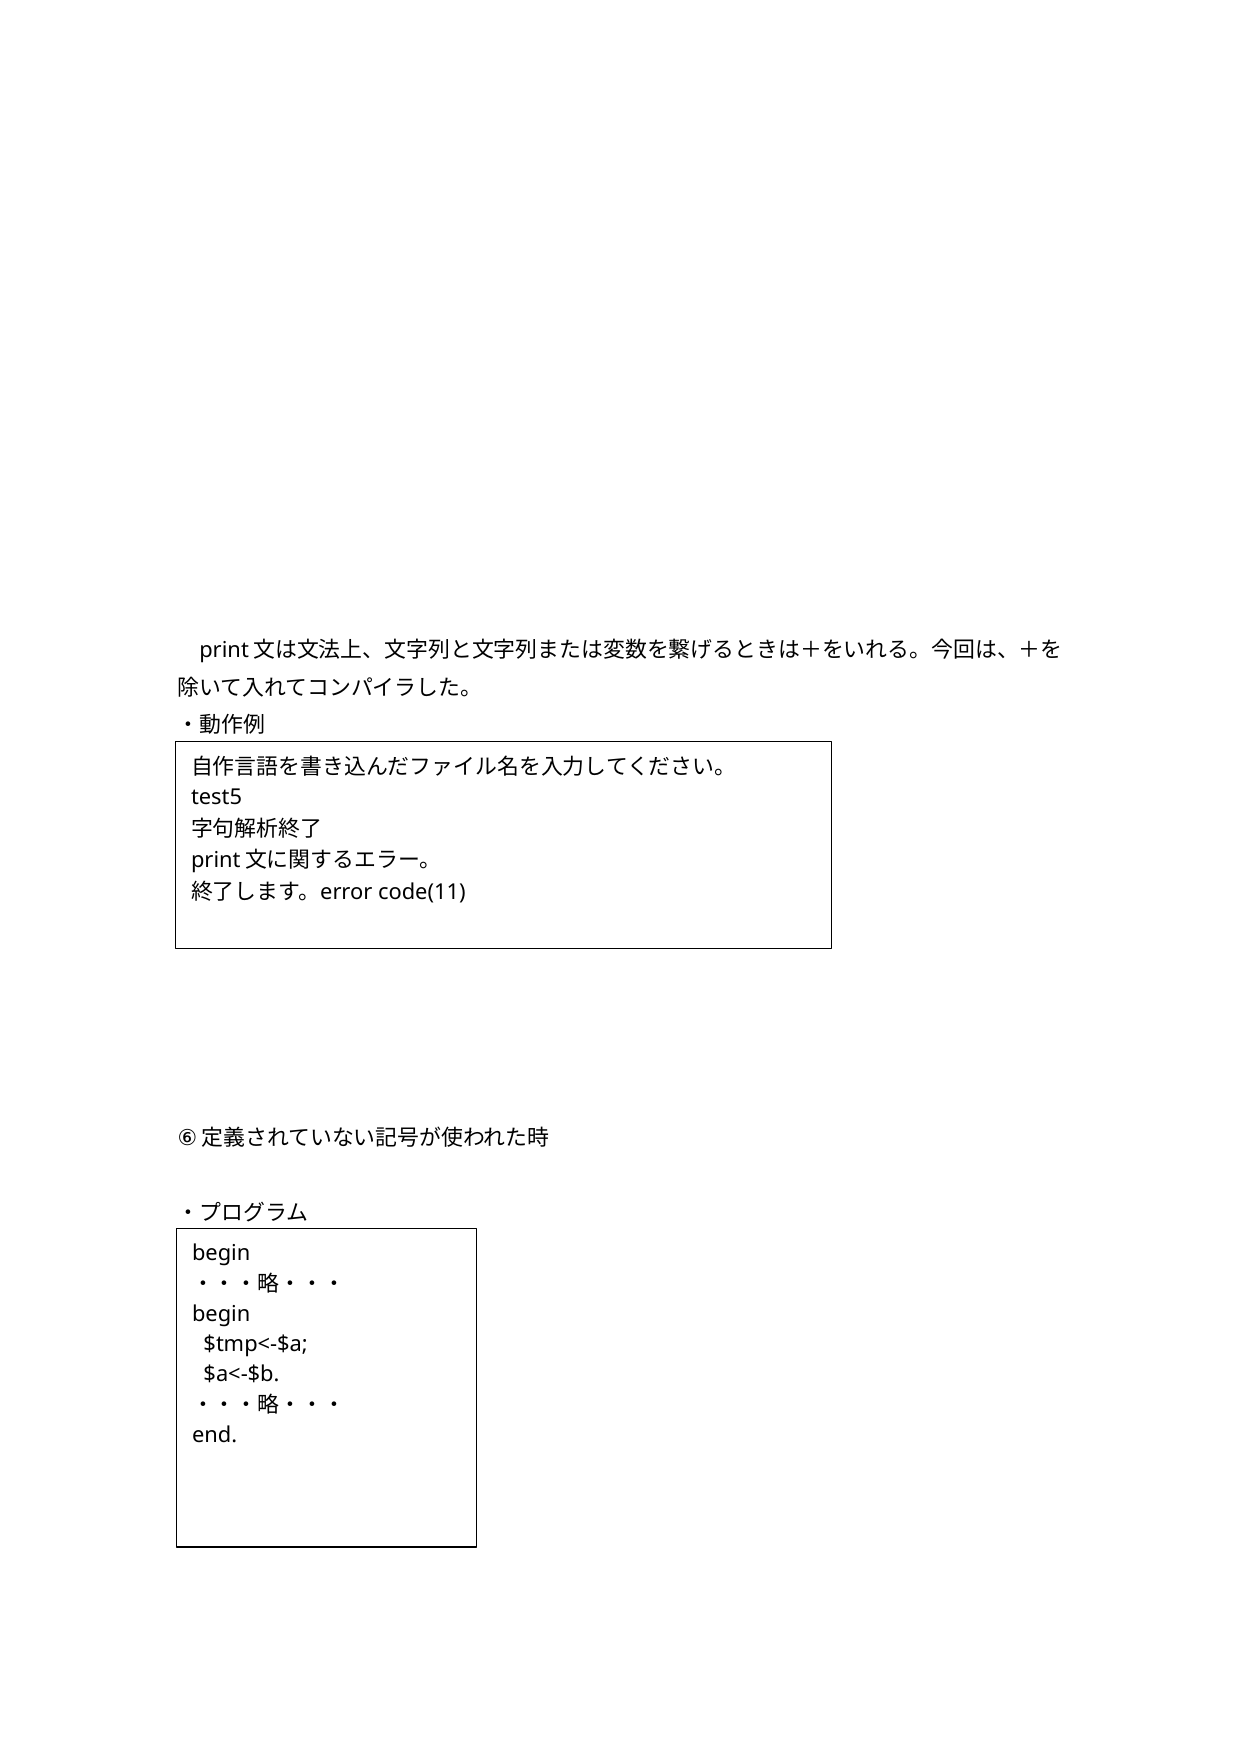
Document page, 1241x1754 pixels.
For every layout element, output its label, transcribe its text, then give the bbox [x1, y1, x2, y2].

text ・プログラム [177, 1192, 1063, 1229]
text ・動作例 [177, 704, 1063, 742]
text print文は文法上、文字列と文字列または変数を繋げるときは＋をいれる。今回は、＋を除いて入れてコンパイラした。 [177, 629, 1063, 704]
text ⑥定義されていない記号が使われた時 [177, 1117, 1063, 1154]
